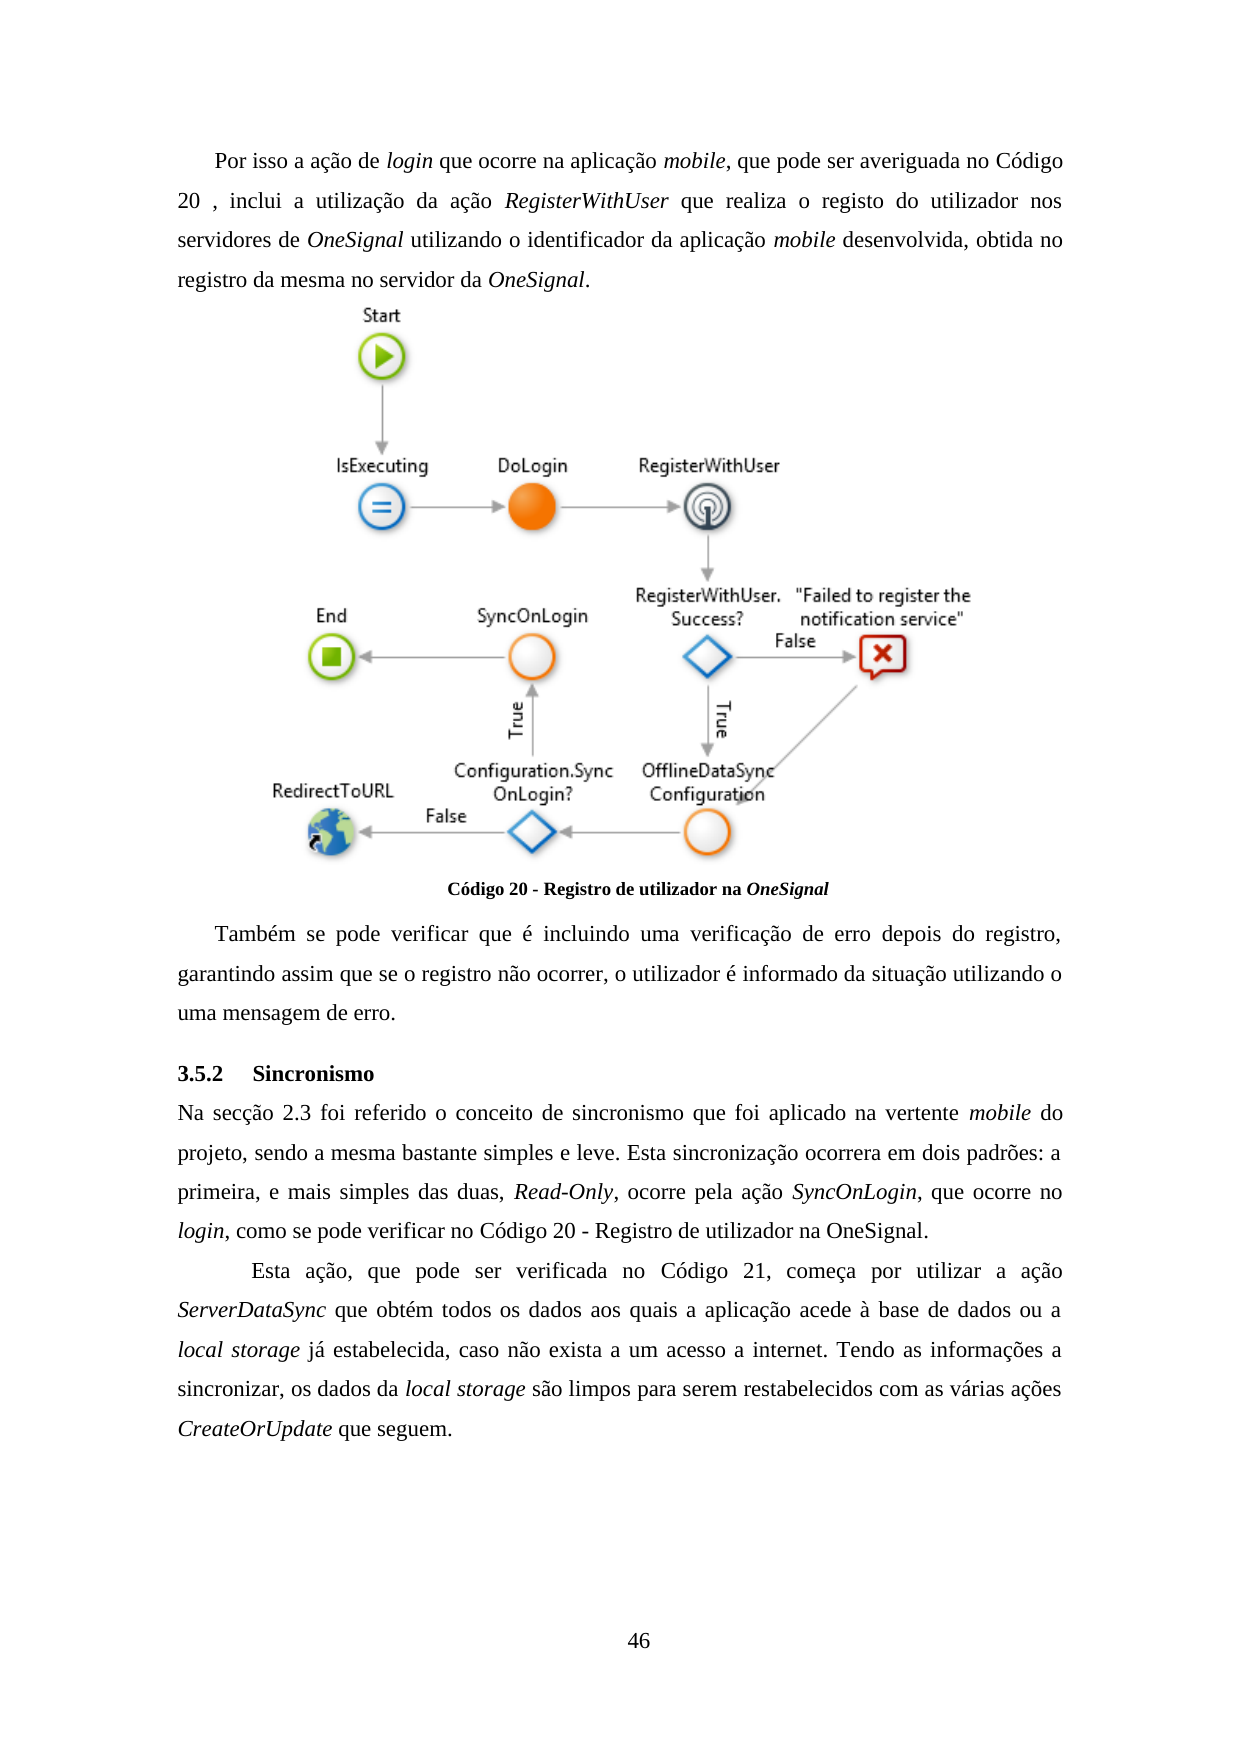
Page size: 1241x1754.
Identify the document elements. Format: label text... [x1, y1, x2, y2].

subtitle Sincronismo [177, 1060, 1063, 1086]
text Código - Registro de utilizador na OneSignal [177, 878, 1063, 899]
text Por isso a ação de login que ocorre na aplicação mobile, que pode ser averiguada no Código 20 , inclui a utilização da ação RegisterWithUser que realiza o registo do utilizador nos servidores de OneSignal utilizando o identificador da aplicação mobile desenvolvida, obtida no registro da mesma no servidor da OneSignal. [177, 148, 1063, 292]
picture [263, 305, 977, 865]
text Na secção 2.3 foi referido o conceito de sincronismo que foi aplicado na vertente mobile do projeto, sendo a mesma bastante simples e leve. Esta sincronização ocorrera em dois padrões: a primeira, e mais simples das duas, Read-Only, ocorre pela ação SyncOnLogin, que ocorre no login, como se pode verificar no Código 20 - Registro de utilizador na OneSignal. [177, 1099, 1063, 1244]
text Esta ação, que pode ser verificada no Código 21, começa por utilizar a ação ServerDataSync que obtém todos os dados aos quais a aplicação acede à base de dados ou a local storage já estabelecida, caso não exista a um acesso a internet. Tendo as informações a sincronizar, os dados da local storage são limpos para serem restabelecidos com as várias ações CreateOrUpdate que seguem. [177, 1257, 1063, 1441]
text Também se pode verificar que é incluindo uma verificação de erro depois do registro, garantindo assim que se o registro não ocorrer, o utilizador é informado da situação utilizando o uma mensagem de erro. [177, 920, 1063, 1026]
